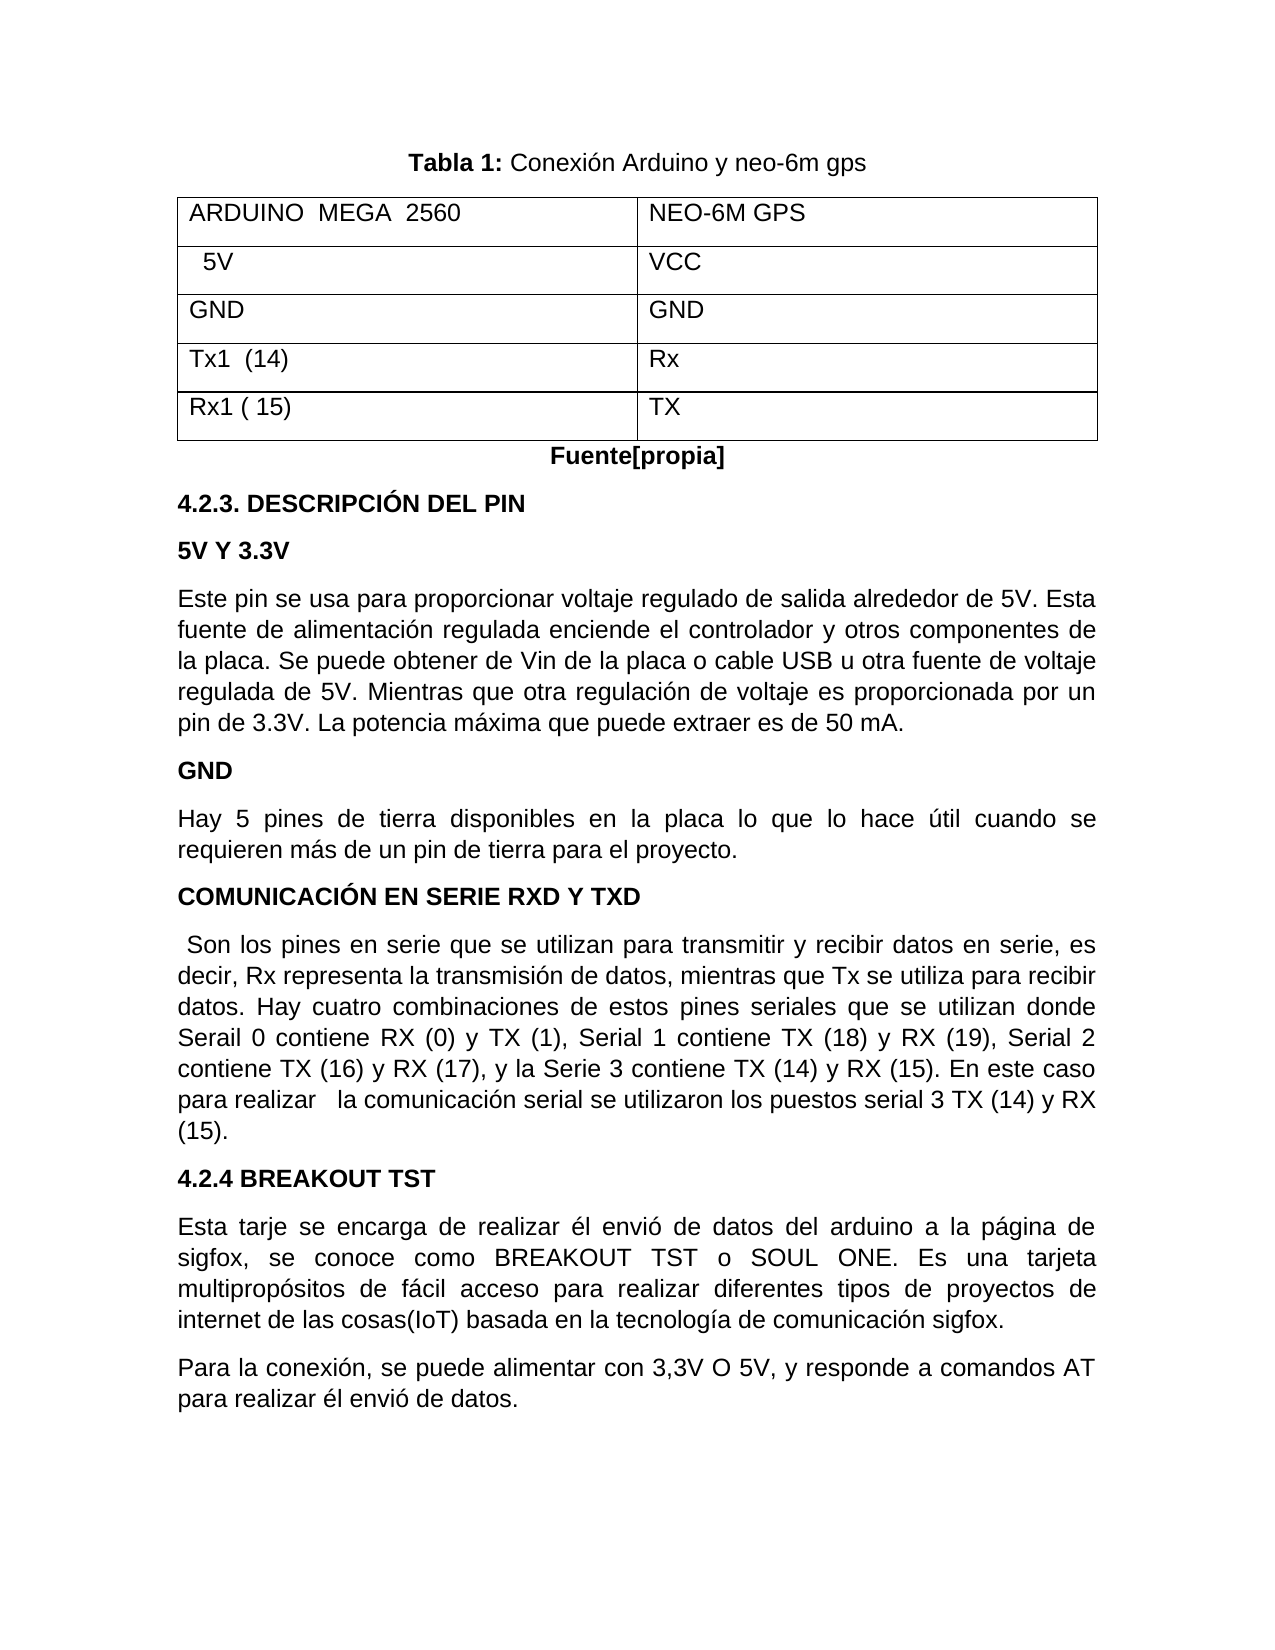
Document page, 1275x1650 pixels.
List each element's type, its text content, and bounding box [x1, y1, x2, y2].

text Esta tarje se encarga de realizar él envió de datos del arduino a la página de sigfox, se conoce como BREAKOUT TST o SOUL ONE. Es una tarjeta multipropósitos de fácil acceso para realizar diferentes tipos de proyectos de internet de las cosas(IoT) basada en la tecnología de comunicación sigfox. [177, 1212, 1098, 1334]
table_cell TX [638, 393, 1097, 440]
text Hay 5 pines de tierra disponibles en la placa lo que lo hace útil cuando se requieren más de un pin de tierra para el proyecto. [177, 804, 1098, 863]
table_cell GND [638, 295, 1097, 343]
text 4.2.3. DESCRIPCIÓN DEL PIN [177, 489, 1098, 517]
table_cell Rx1 ( 15) [178, 393, 637, 440]
text Para la conexión, se puede alimentar con 3,3V O 5V, y responde a comandos AT para realizar él envió de datos. [177, 1353, 1098, 1412]
table_header ARDUINO MEGA 2560 [178, 198, 637, 246]
text Son los pines en serie que se utilizan para transmitir y recibir datos en serie, es decir, Rx representa la transmisión de datos, mientras que Tx se utiliza para recibir datos. Hay cuatro combinaciones de estos pines seriales que se utilizan donde Serail 0 contiene RX (0) y TX (1), Serial 1 contiene TX (18) y RX (19), Serial 2 contiene TX (16) y RX (17), y la Serie 3 contiene TX (14) y RX (15). En este caso para realizar la comunicación serial se utilizaron los puestos serial 3 TX (14) y RX (15). [177, 930, 1098, 1145]
text Tabla 1: Conexión Arduino y neo-6m gps [177, 148, 1098, 176]
table_cell Rx [638, 344, 1097, 391]
text 4.2.4 BREAKOUT TST [177, 1164, 1098, 1193]
table_cell VCC [638, 247, 1097, 294]
text GND [177, 756, 1098, 785]
table_header NEO-6M GPS [638, 198, 1097, 246]
text 5V Y 3.3V [177, 536, 1098, 565]
table_cell 5V [178, 247, 637, 294]
table_cell Tx1 (14) [178, 344, 637, 391]
text Este pin se usa para proporcionar voltaje regulado de salida alrededor de 5V. Esta fuente de alimentación regulada enciende el controlador y otros componentes de la placa. Se puede obtener de Vin de la placa o cable USB u otra fuente de voltaje regulada de 5V. Mientras que otra regulación de voltaje es proporcionada por un pin de 3.3V. La potencia máxima que puede extraer es de 50 mA. [177, 584, 1098, 737]
table_cell GND [178, 295, 637, 343]
text COMUNICACIÓN EN SERIE RXD Y TXD [177, 882, 1098, 911]
text Fuente[propia] [177, 441, 1098, 470]
